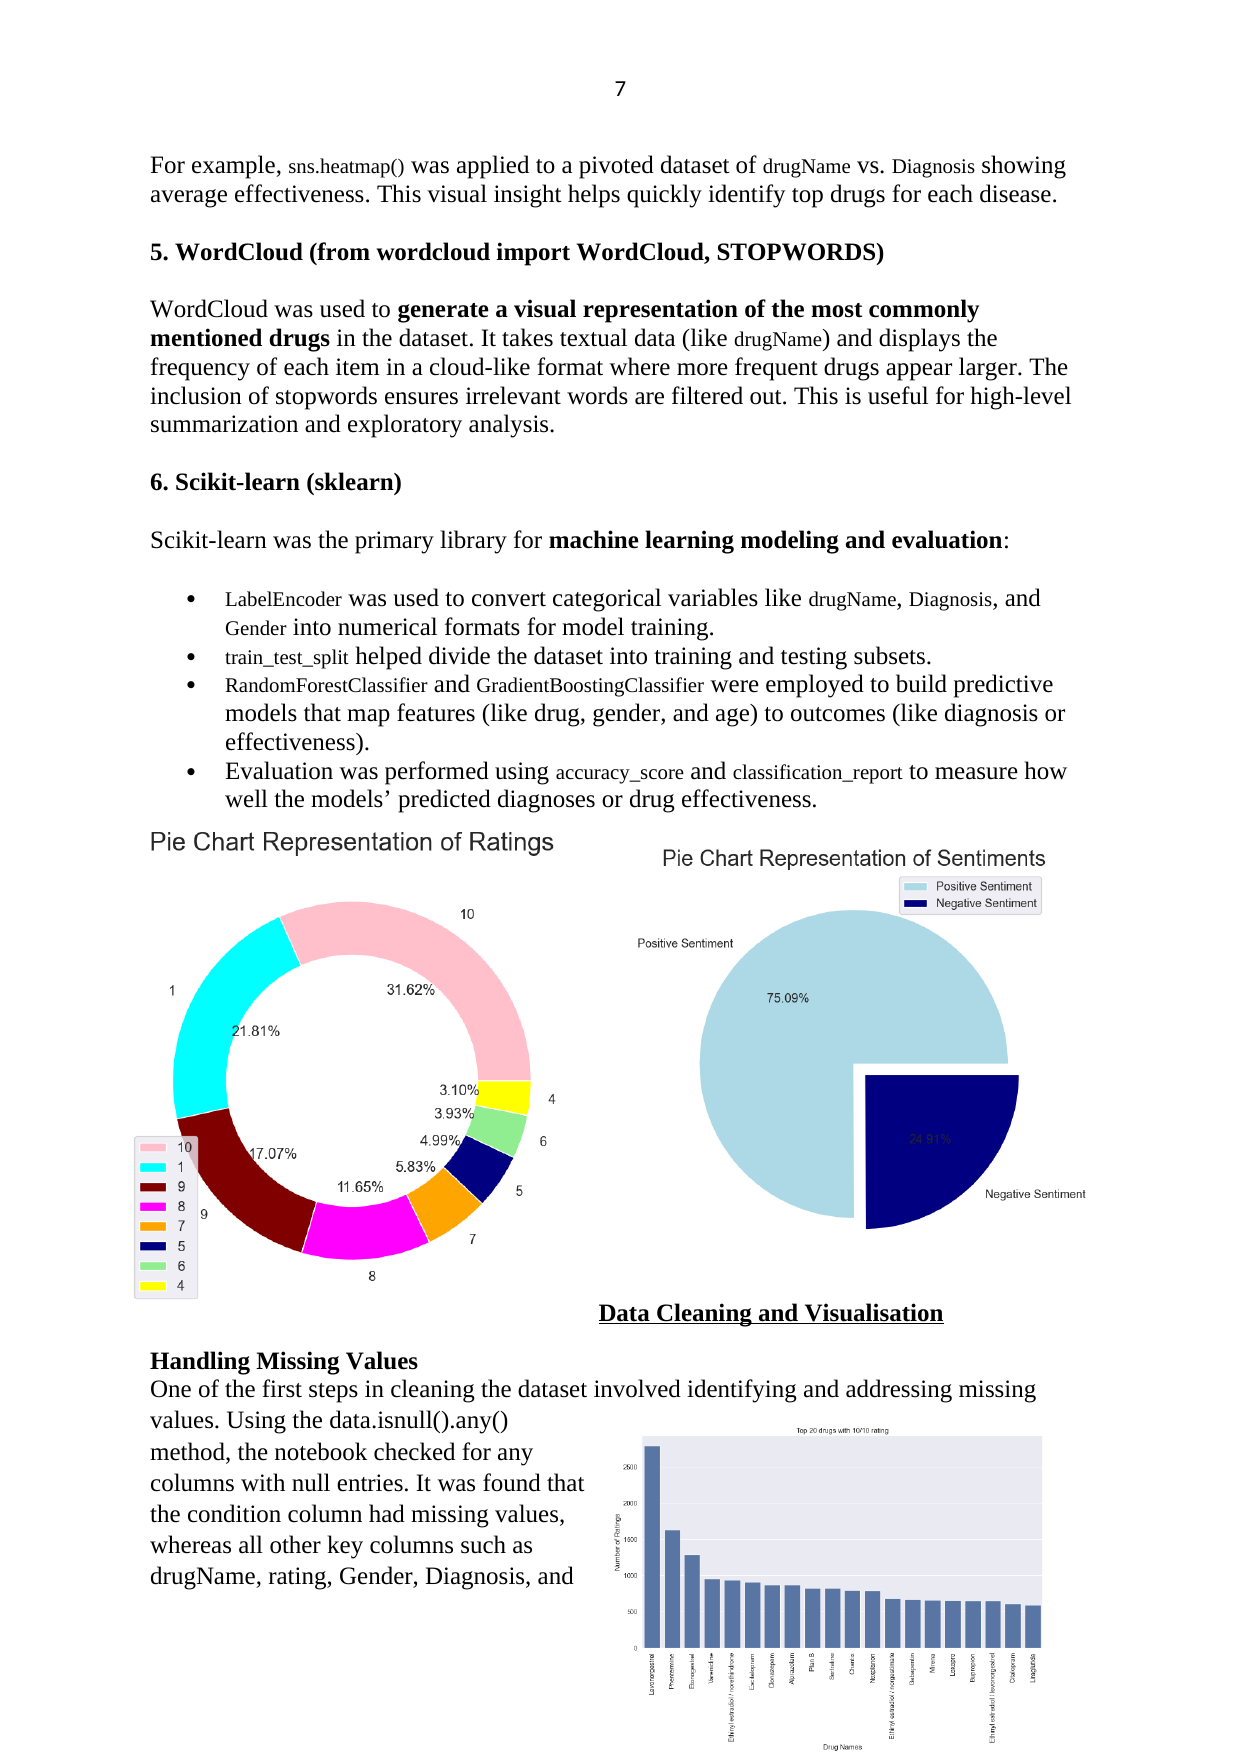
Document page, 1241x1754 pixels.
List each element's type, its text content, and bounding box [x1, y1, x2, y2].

picture [611, 1424, 1042, 1752]
list RandomForestClassifier and GradientBoostingClassifier were employed to build predictive models that map features (like drug, gender, and age) to outcomes (like diagnosis or effectiveness). [187, 669, 1090, 756]
text 6. Scikit-learn (sklearn) [150, 467, 1090, 496]
list LabelEncoder was used to convert categorical variables like drugName, Diagnosis, and Gender into numerical formats for model training. [187, 583, 1090, 641]
list Evaluation was performed using accuracy_score and classification_report to measure how well the models’ predicted diagnoses or drug effectiveness. [187, 756, 1090, 813]
picture [631, 843, 1087, 1259]
list train_test_split helped divide the dataset into training and testing subsets. [187, 641, 1090, 669]
text For example, sns.heatmap() was applied to a pivoted dataset of drugName vs. Diagnosis showing average effectiveness. This visual insight helps quickly identify top drugs for each disease. [150, 150, 1090, 207]
subtitle Handling Missing Values [150, 1346, 1090, 1374]
text Scikit-learn was the primary library for machine learning modeling and evaluation: [150, 525, 1090, 554]
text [150, 1374, 1090, 1589]
text Data Cleaning and Visualisation [150, 948, 1090, 1327]
text 5. WordCloud (from wordcloud import WordCloud, STOPWORDS) [150, 237, 1090, 265]
picture [120, 824, 579, 1309]
text WordCloud was used to generate a visual representation of the most commonly mentioned drugs in the dataset. It takes textual data (like drugName) and displays the frequency of each item in a cloud-like format where more frequent drugs appear larger. The inclusion of stopwords ensures irrelevant words are filtered out. This is useful for high-level summarization and exploratory analysis. [150, 294, 1090, 438]
